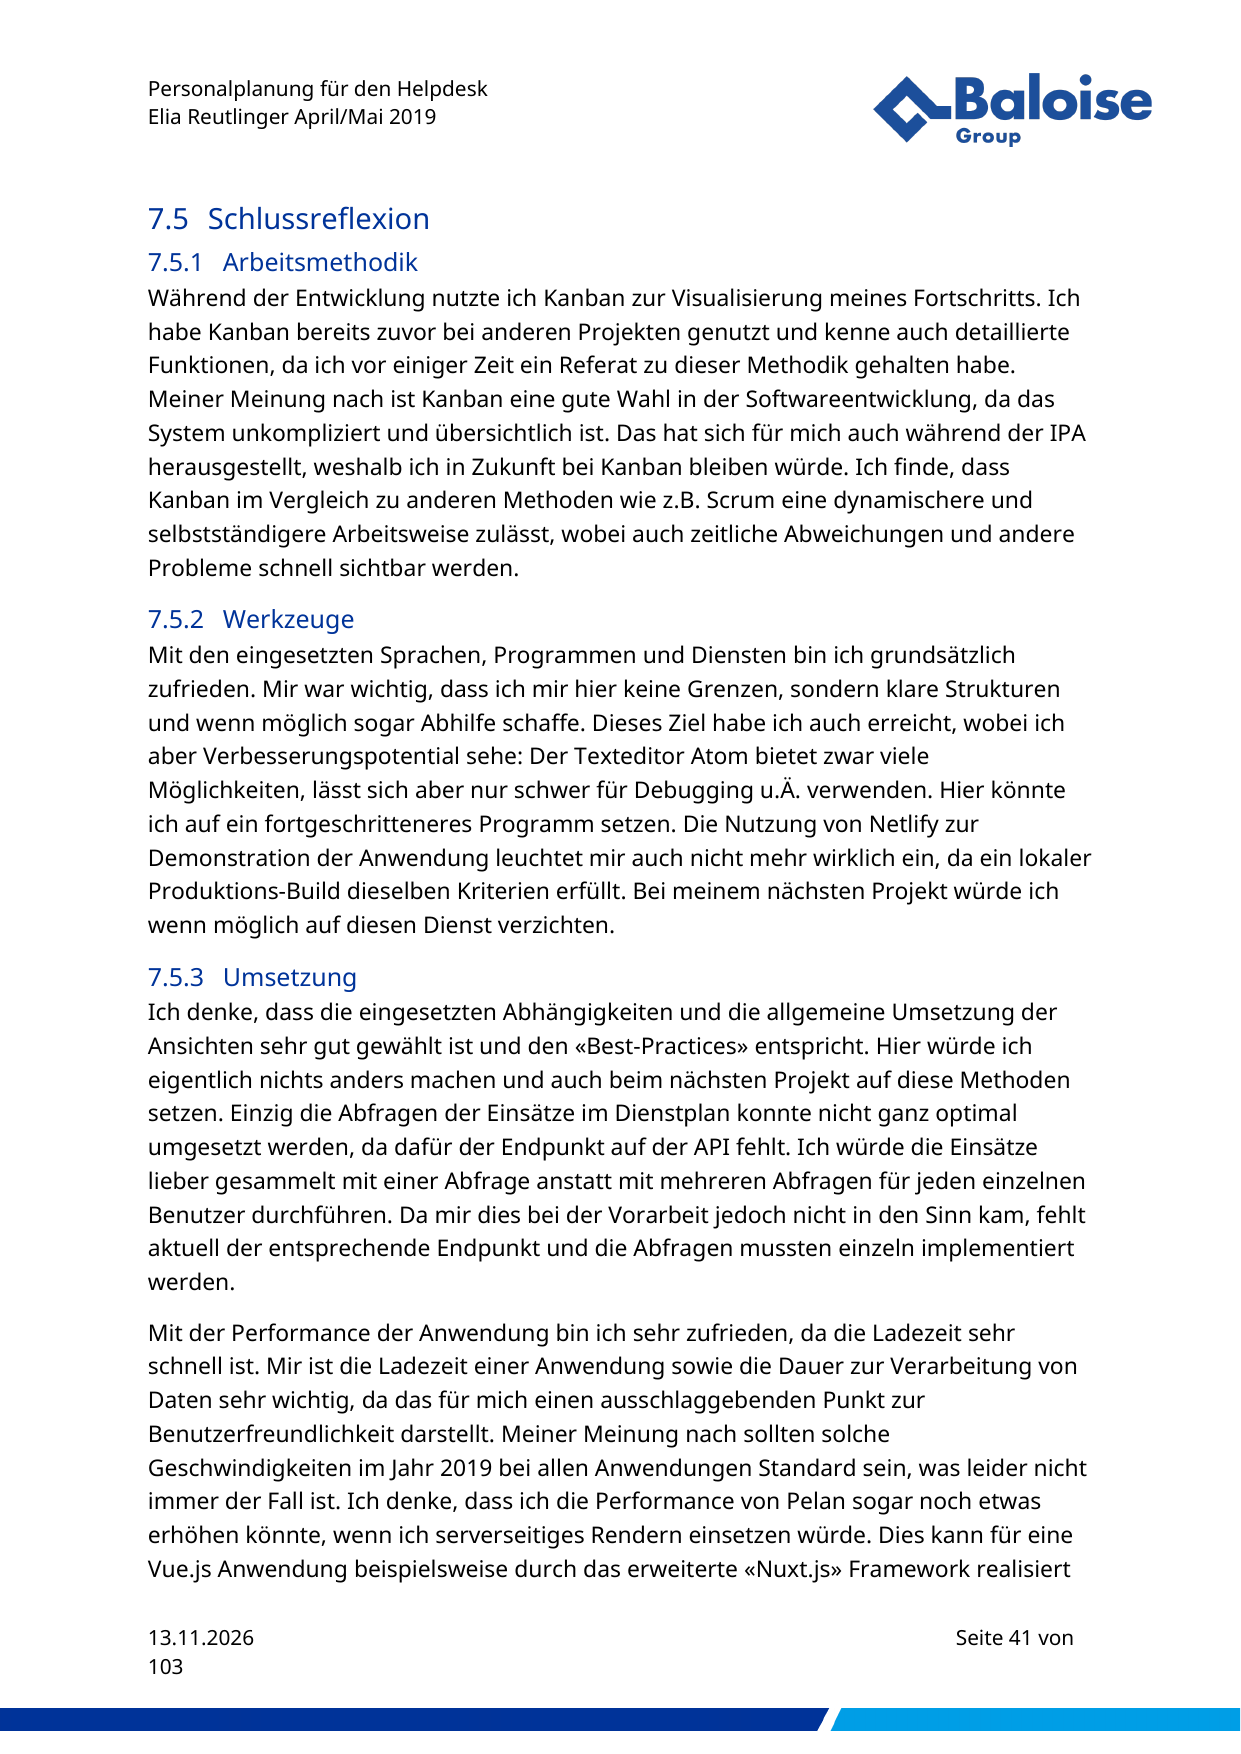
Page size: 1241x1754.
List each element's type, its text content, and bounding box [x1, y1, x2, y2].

subtitle Umsetzung [148, 959, 1093, 993]
subtitle Arbeitsmethodik [148, 245, 1093, 279]
subtitle Werkzeuge [148, 602, 1093, 636]
subtitle Schlussreflexion [148, 198, 1093, 238]
picture [873, 73, 1152, 147]
text Während der Entwicklung nutzte ich Kanban zur Visualisierung meines Fortschritts. Ich habe Kanban bereits zuvor bei anderen Projekten genutzt und kenne auch detaillierte Funktionen, da ich vor einiger Zeit ein Referat zu dieser Methodik gehalten habe. Meiner Meinung nach ist Kanban eine gute Wahl in der Softwareentwicklung, da das System unkompliziert und übersichtlich ist. Das hat sich für mich auch während der IPA herausgestellt, weshalb ich in Zukunft bei Kanban bleiben würde. Ich finde, dass Kanban im Vergleich zu anderen Methoden wie z.B. Scrum eine dynamischere und selbstständigere Arbeitsweise zulässt, wobei auch zeitliche Abweichungen und andere Probleme schnell sichtbar werden. [148, 282, 1093, 583]
text Mit den eingesetzten Sprachen, Programmen und Diensten bin ich grundsätzlich zufrieden. Mir war wichtig, dass ich mir hier keine Grenzen, sondern klare Strukturen und wenn möglich sogar Abhilfe schaffe. Dieses Ziel habe ich auch erreicht, wobei ich aber Verbesserungspotential sehe: Der Texteditor Atom bietet zwar viele Möglichkeiten, lässt sich aber nur schwer für Debugging u.Ä. verwenden. Hier könnte ich auf ein fortgeschritteneres Programm setzen. Die Nutzung von Netlify zur Demonstration der Anwendung leuchtet mir auch nicht mehr wirklich ein, da ein lokaler Produktions-Build dieselben Kriterien erfüllt. Bei meinem nächsten Projekt würde ich wenn möglich auf diesen Dienst verzichten. [148, 639, 1093, 940]
picture [0, 1708, 1241, 1733]
text Ich denke, dass die eingesetzten Abhängigkeiten und die allgemeine Umsetzung der Ansichten sehr gut gewählt ist und den «Best-Practices» entspricht. Hier würde ich eigentlich nichts anders machen und auch beim nächsten Projekt auf diese Methoden setzen. Einzig die Abfragen der Einsätze im Dienstplan konnte nicht ganz optimal umgesetzt werden, da dafür der Endpunkt auf der API fehlt. Ich würde die Einsätze lieber gesammelt mit einer Abfrage anstatt mit mehreren Abfragen für jeden einzelnen Benutzer durchführen. Da mir dies bei der Vorarbeit jedoch nicht in den Sinn kam, fehlt aktuell der entsprechende Endpunkt und die Abfragen mussten einzeln implementiert werden. [148, 996, 1093, 1297]
